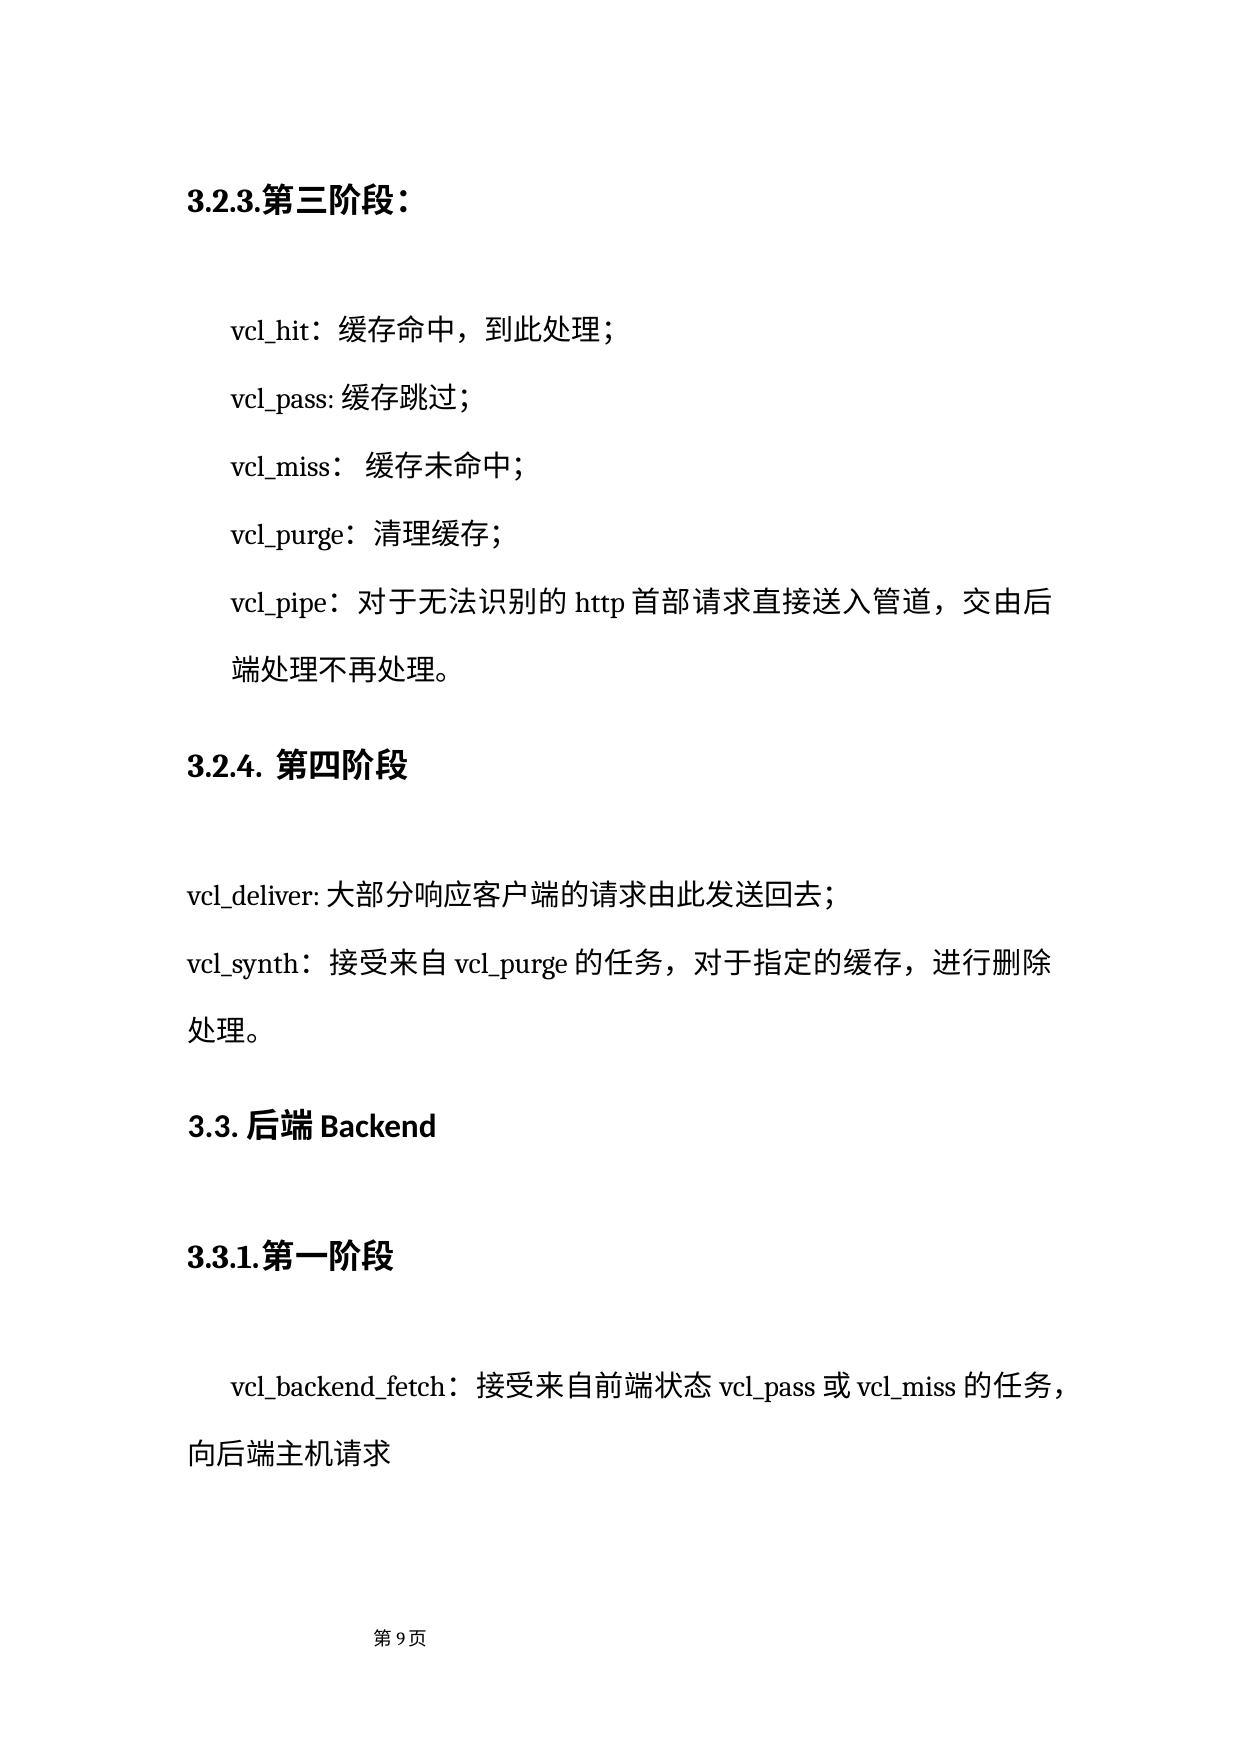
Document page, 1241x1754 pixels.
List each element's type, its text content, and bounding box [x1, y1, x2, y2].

subtitle 第一阶段 [187, 1219, 1053, 1287]
text vcl_pass: 缓存跳过； [231, 362, 1053, 430]
subtitle 第四阶段 [187, 728, 1053, 796]
text vcl_deliver: 大部分响应客户端的请求由此发送回去； [187, 859, 1053, 927]
text vcl_backend_fetch：接受来自前端状态vcl_pass或vcl_miss 的任务，向后端主机请求 [187, 1350, 1053, 1486]
text vcl_hit：缓存命中，到此处理； [231, 294, 1053, 362]
text vcl_pipe：对于无法识别的http首部请求直接送入管道，交由后端处理不再处理。 [231, 566, 1053, 701]
text vcl_miss： 缓存未命中； [231, 430, 1053, 498]
subtitle 后端Backend [187, 1089, 1053, 1157]
subtitle 第三阶段： [187, 164, 1053, 232]
text vcl_synth：接受来自vcl_purge的任务，对于指定的缓存，进行删除处理。 [187, 927, 1053, 1062]
text vcl_purge：清理缓存； [231, 498, 1053, 566]
